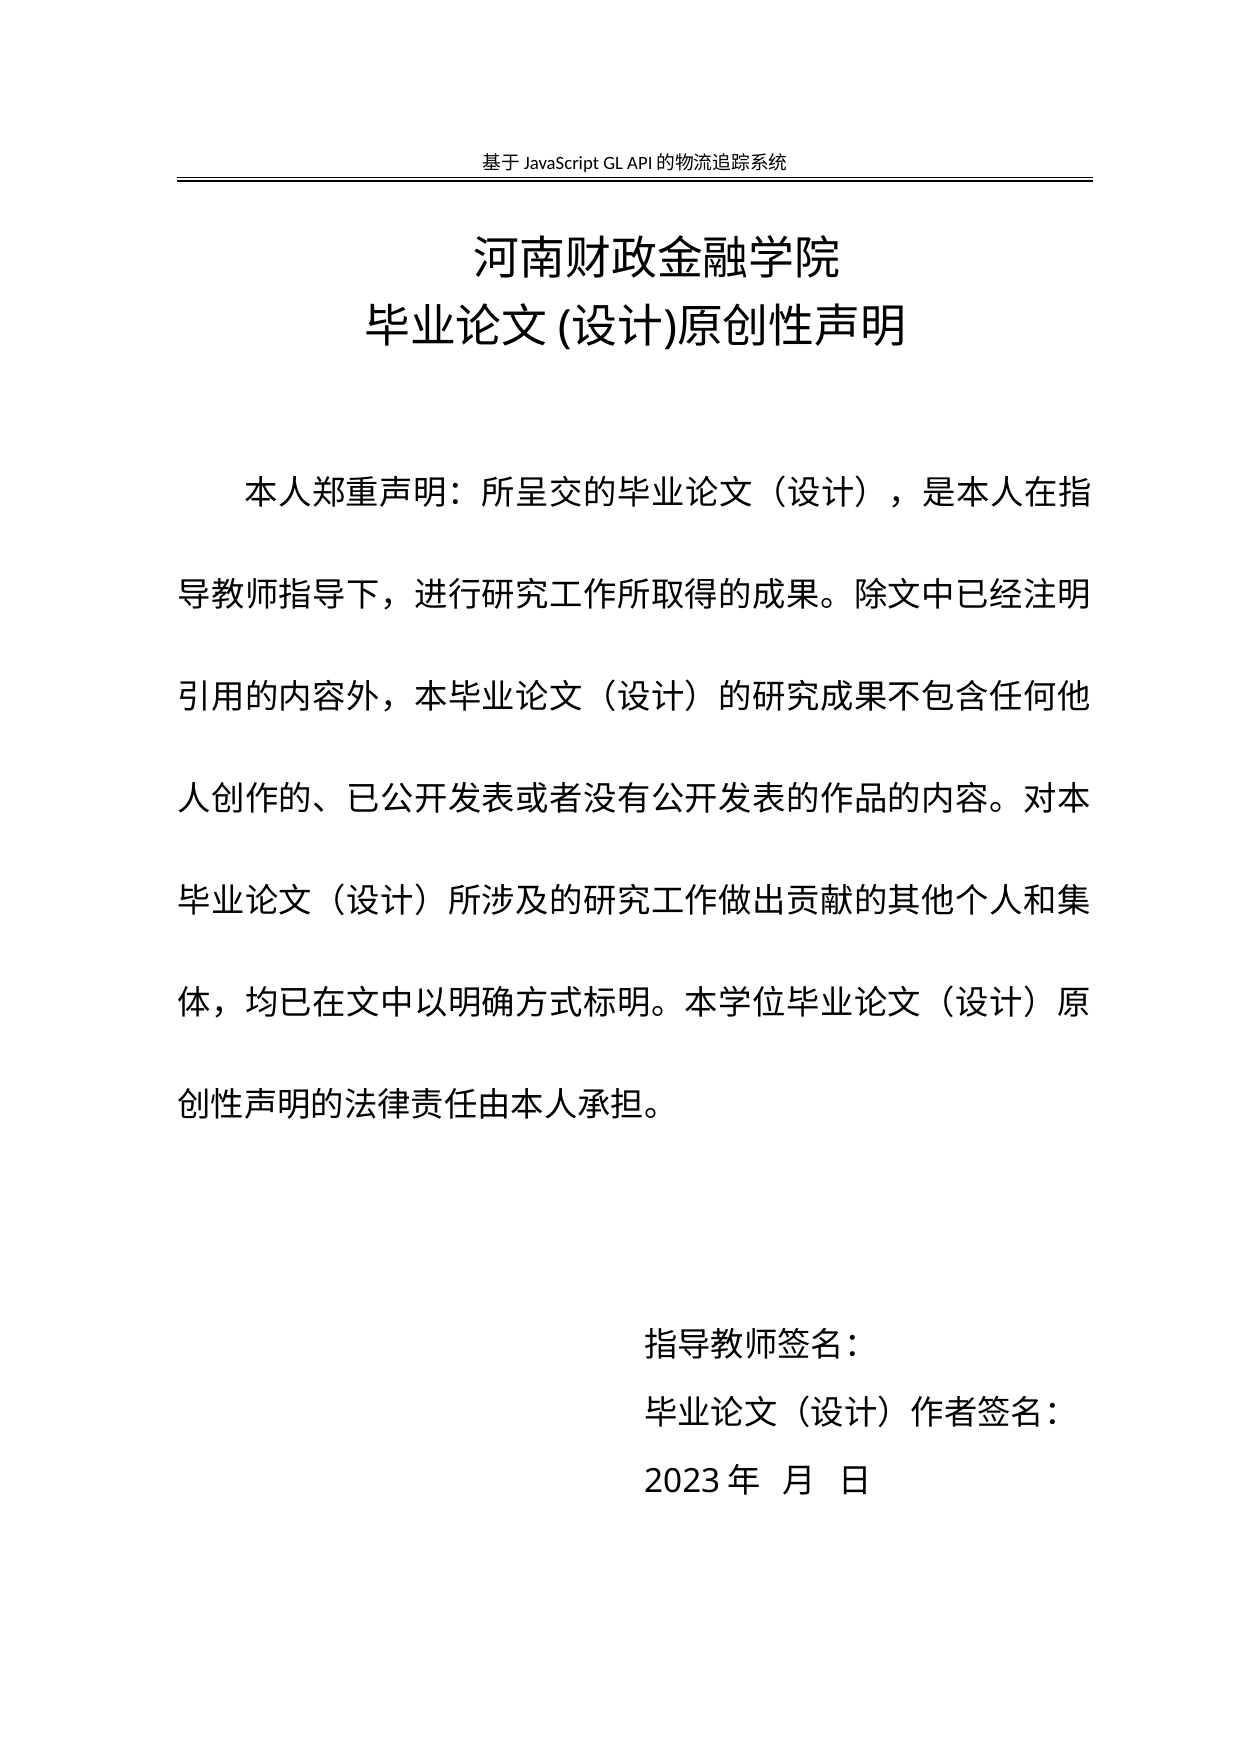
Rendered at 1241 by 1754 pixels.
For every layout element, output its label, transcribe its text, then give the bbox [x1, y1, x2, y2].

text 指导教师签名： [177, 1308, 1093, 1376]
text 毕业论文 (设计)原创性声明 [177, 288, 1093, 356]
text 本人郑重声明：所呈交的毕业论文（设计），是本人在指导教师指导下，进行研究工作所取得的成果。除文中已经注明引用的内容外，本毕业论文（设计）的研究成果不包含任何他人创作的、已公开发表或者没有公开发表的作品的内容。对本毕业论文（设计）所涉及的研究工作做出贡献的其他个人和集体，均已在文中以明确方式标明。本学位毕业论文（设计）原创性声明的法律责任由本人承担。 [177, 456, 1093, 1136]
text 2023年 月 日 [177, 1444, 1093, 1512]
text 河南财政金融学院 [177, 220, 1093, 288]
text 毕业论文（设计）作者签名： [177, 1376, 1093, 1444]
